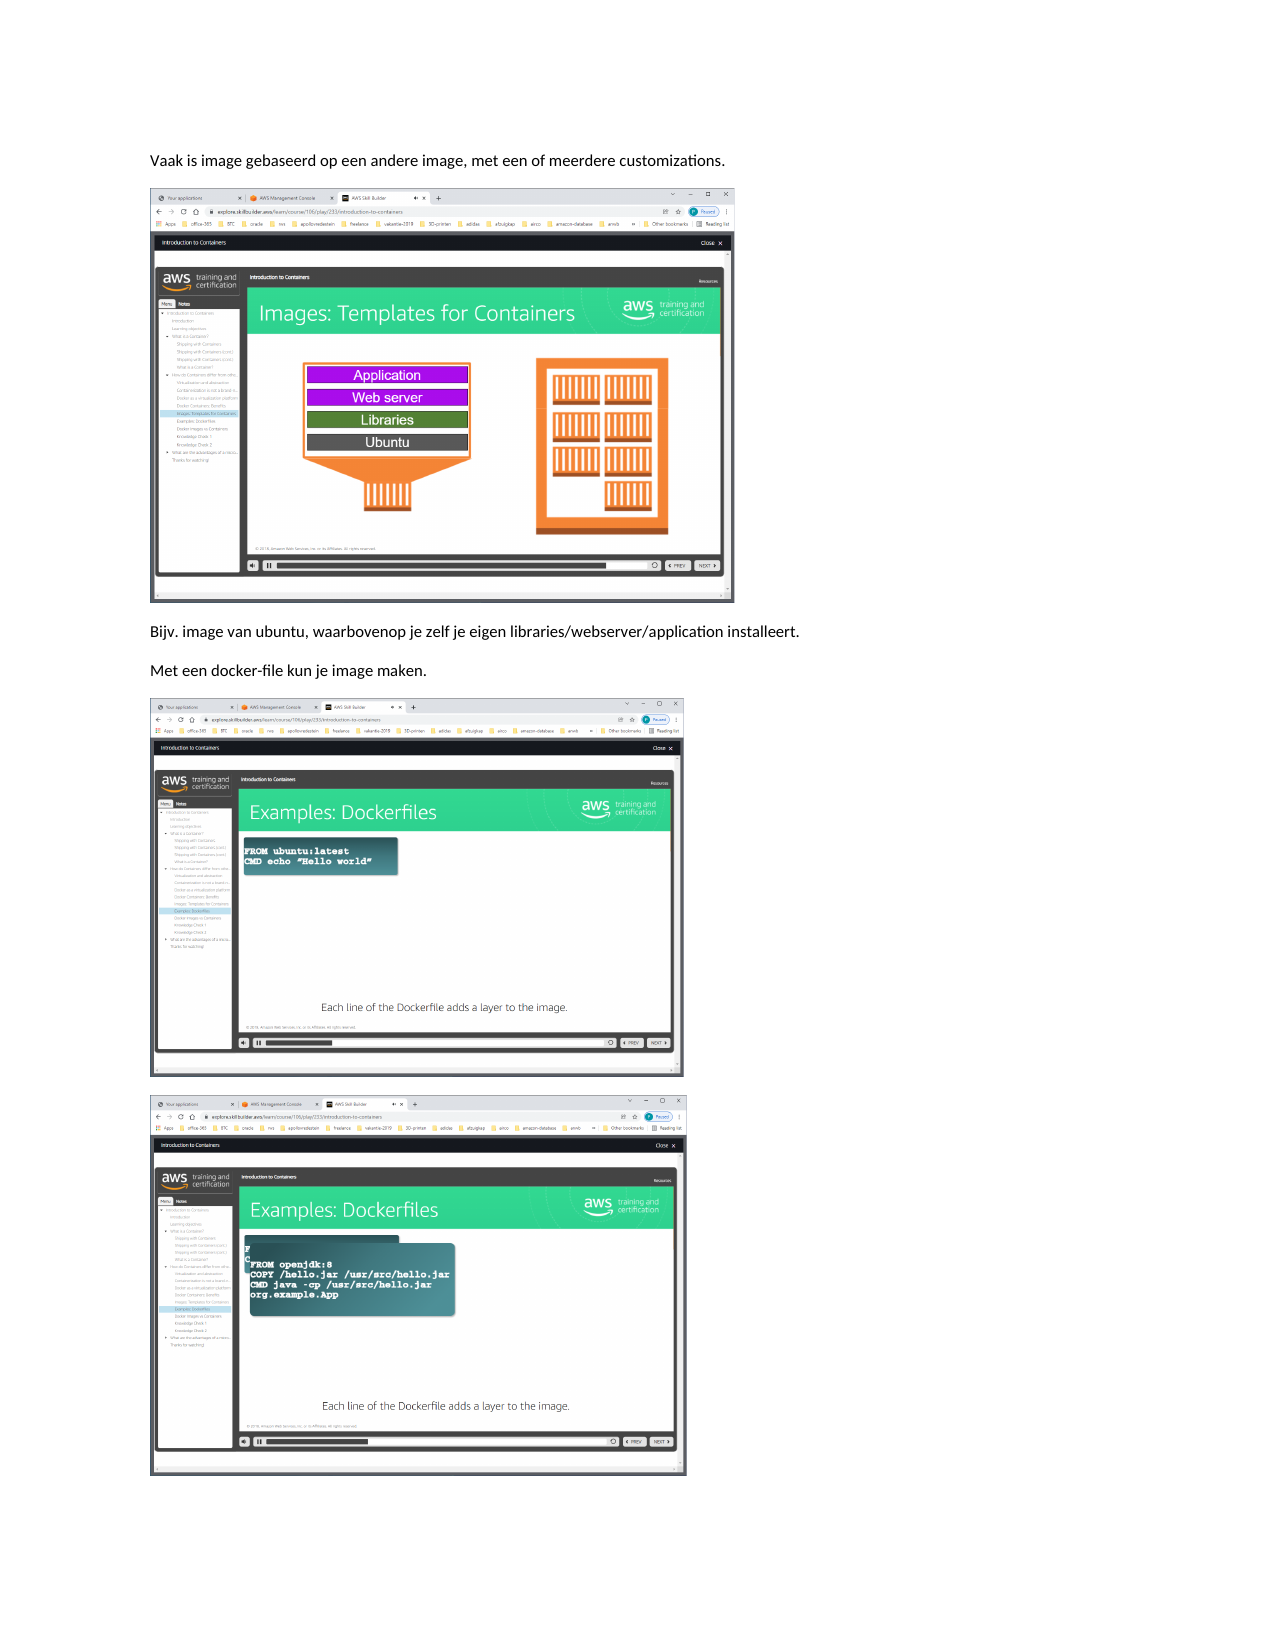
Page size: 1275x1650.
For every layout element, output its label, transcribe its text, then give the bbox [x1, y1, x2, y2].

picture [150, 698, 684, 1077]
text Vaak is image gebaseerd op een andere image, met een of meerdere customizations. [150, 150, 1125, 170]
picture [150, 1095, 687, 1476]
text Bijv. image van ubuntu, waarbovenop je zelf je eigen libraries/webserver/application installeert. [150, 621, 1125, 642]
picture [150, 188, 735, 603]
text Met een docker-file kun je image maken. [150, 660, 1125, 680]
